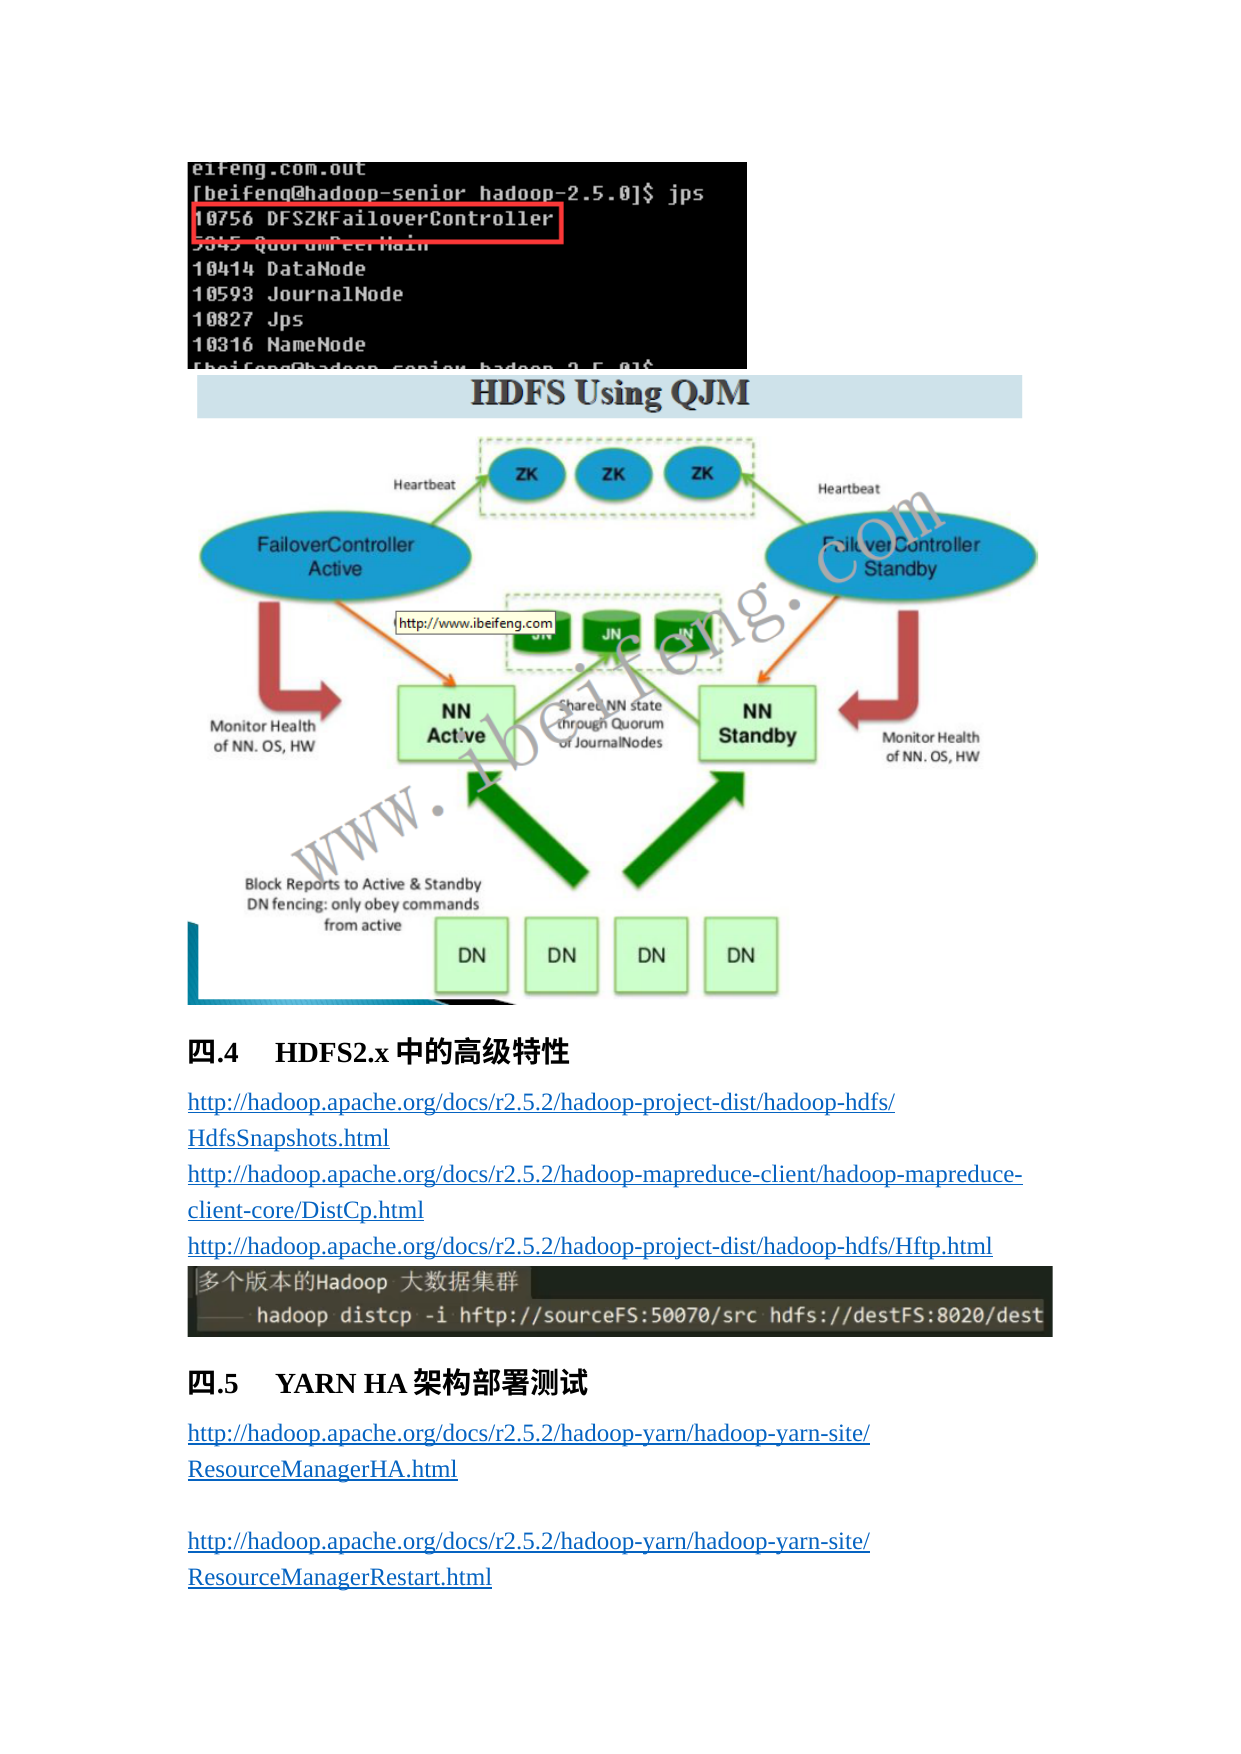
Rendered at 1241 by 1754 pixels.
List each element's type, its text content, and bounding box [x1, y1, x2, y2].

picture [187, 162, 747, 369]
text http://hadoop.apache.org/docs/r2.5.2/hadoop-mapreduce-client/hadoop-mapreduce-client-core/DistCp.html [187, 1159, 1053, 1223]
text http://hadoop.apache.org/docs/r2.5.2/hadoop-yarn/hadoop-yarn-site/ResourceManagerRestart.html [187, 1526, 1053, 1591]
picture [187, 375, 1053, 1005]
subtitle YARN HA架构部署测试 [187, 1360, 1053, 1402]
picture [187, 1266, 1053, 1337]
text http://hadoop.apache.org/docs/r2.5.2/hadoop-project-dist/hadoop-hdfs/Hftp.html [187, 1231, 1053, 1259]
text http://hadoop.apache.org/docs/r2.5.2/hadoop-yarn/hadoop-yarn-site/ResourceManagerHA.html [187, 1418, 1053, 1483]
text http://hadoop.apache.org/docs/r2.5.2/hadoop-project-dist/hadoop-hdfs/HdfsSnapshots.html [187, 1087, 1053, 1152]
subtitle HDFS2.x中的高级特性 [187, 1028, 1053, 1071]
